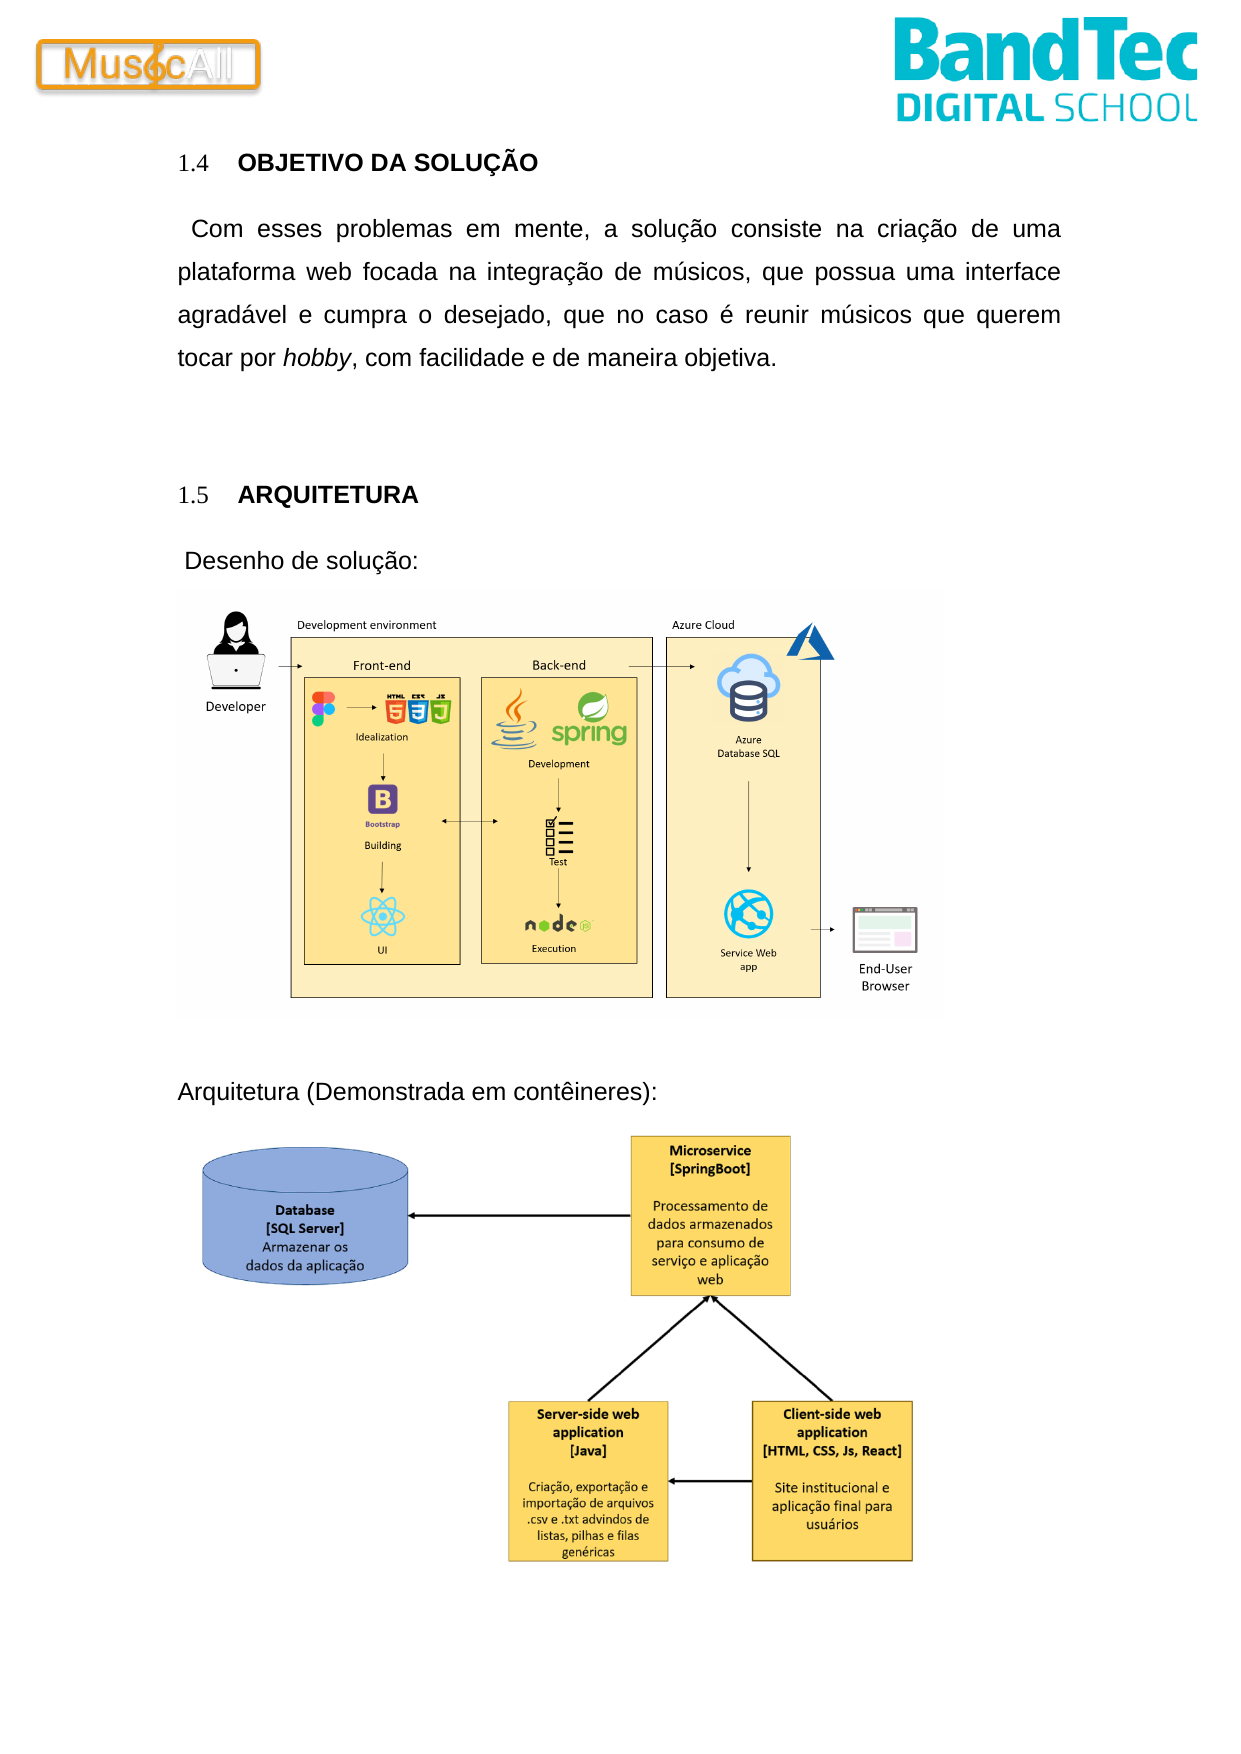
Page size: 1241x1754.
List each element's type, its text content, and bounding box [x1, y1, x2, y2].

subtitle objetivo da solução [177, 148, 1063, 176]
picture [177, 1120, 916, 1565]
picture [177, 589, 944, 1020]
picture [894, 17, 1198, 131]
subtitle Arquitetura [177, 479, 1063, 508]
text Arquitetura (Demonstrada em contêineres): [177, 1077, 1063, 1106]
text Com esses problemas em mente, a solução consiste na criação de uma plataforma web focada na integração de músicos, que possua uma interface agradável e cumpra o desejado, que no caso é reunir músicos que querem tocar por hobby, com facilidade e de maneira objetiva. [177, 214, 1063, 372]
picture [32, 39, 265, 99]
text Desenho de solução: [177, 546, 1063, 575]
